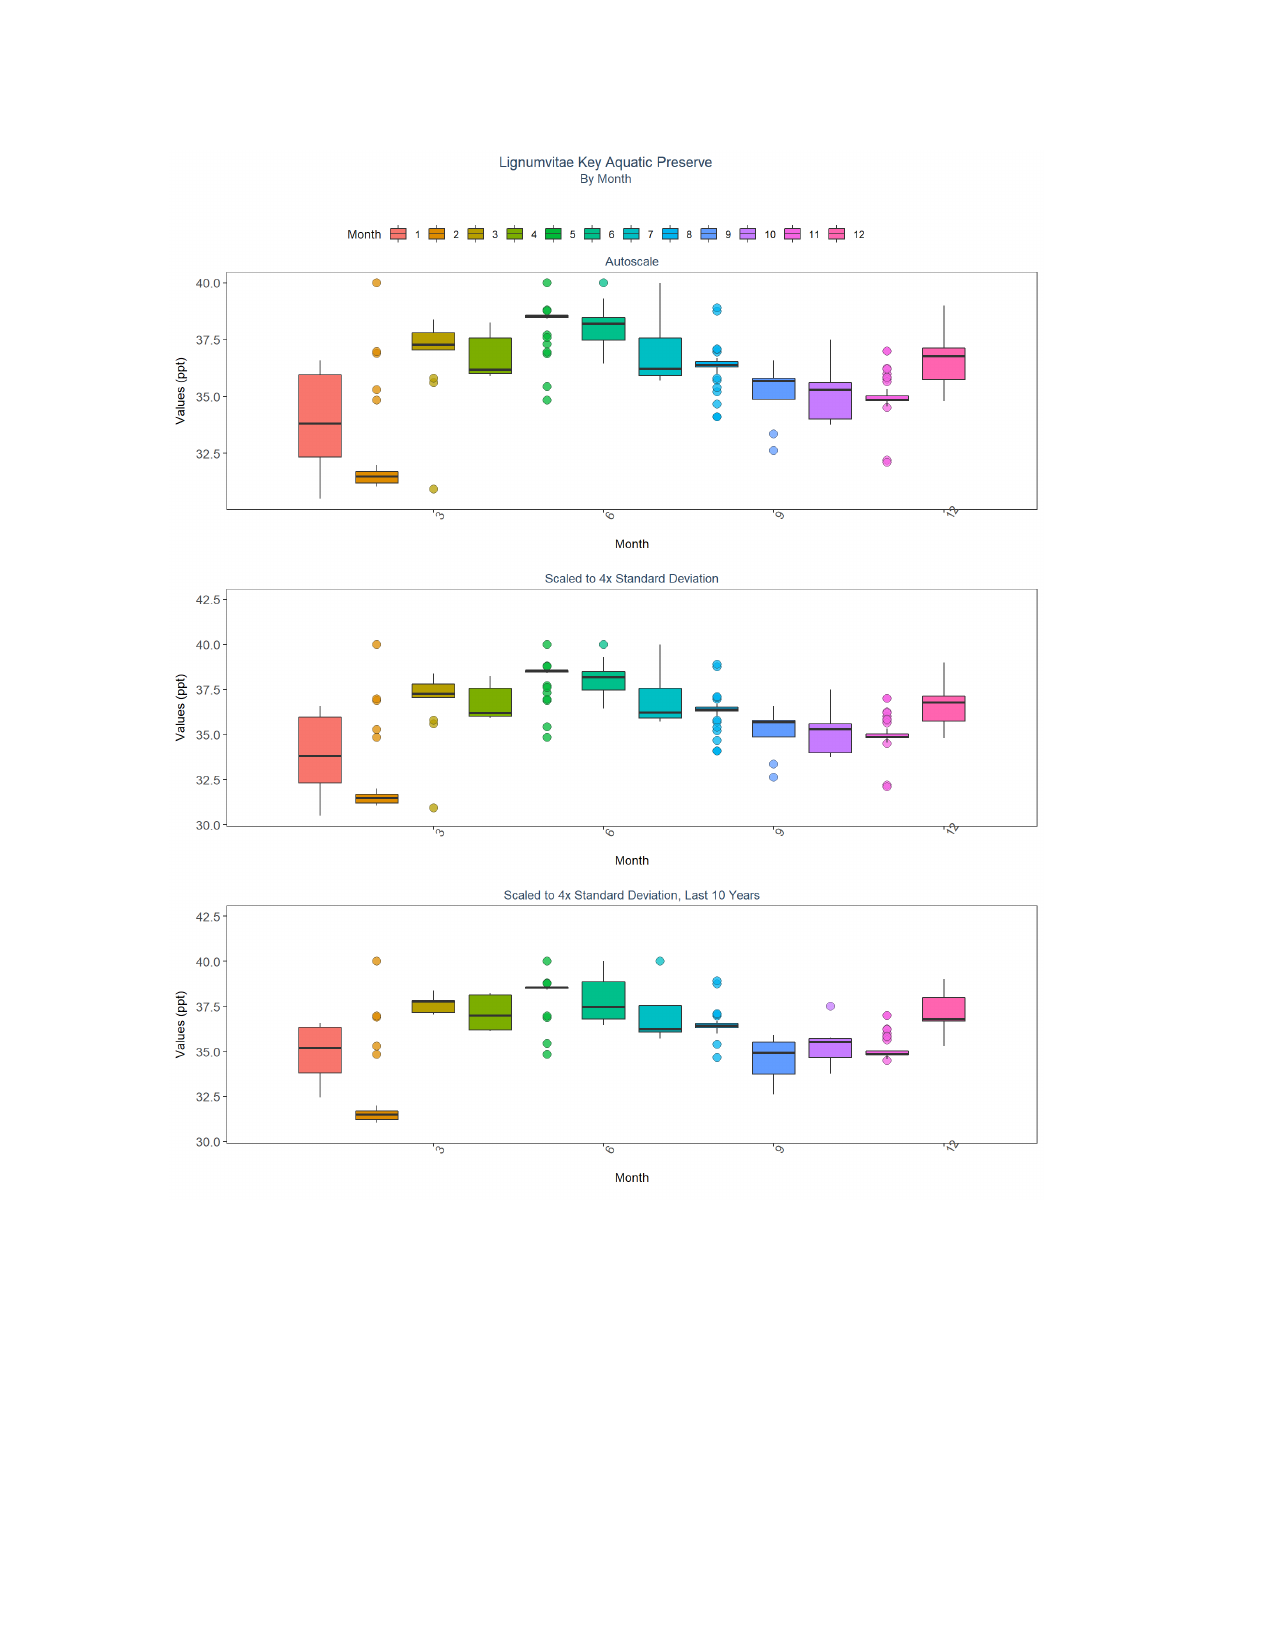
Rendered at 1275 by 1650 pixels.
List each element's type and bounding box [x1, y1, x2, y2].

picture [168, 150, 1044, 1200]
